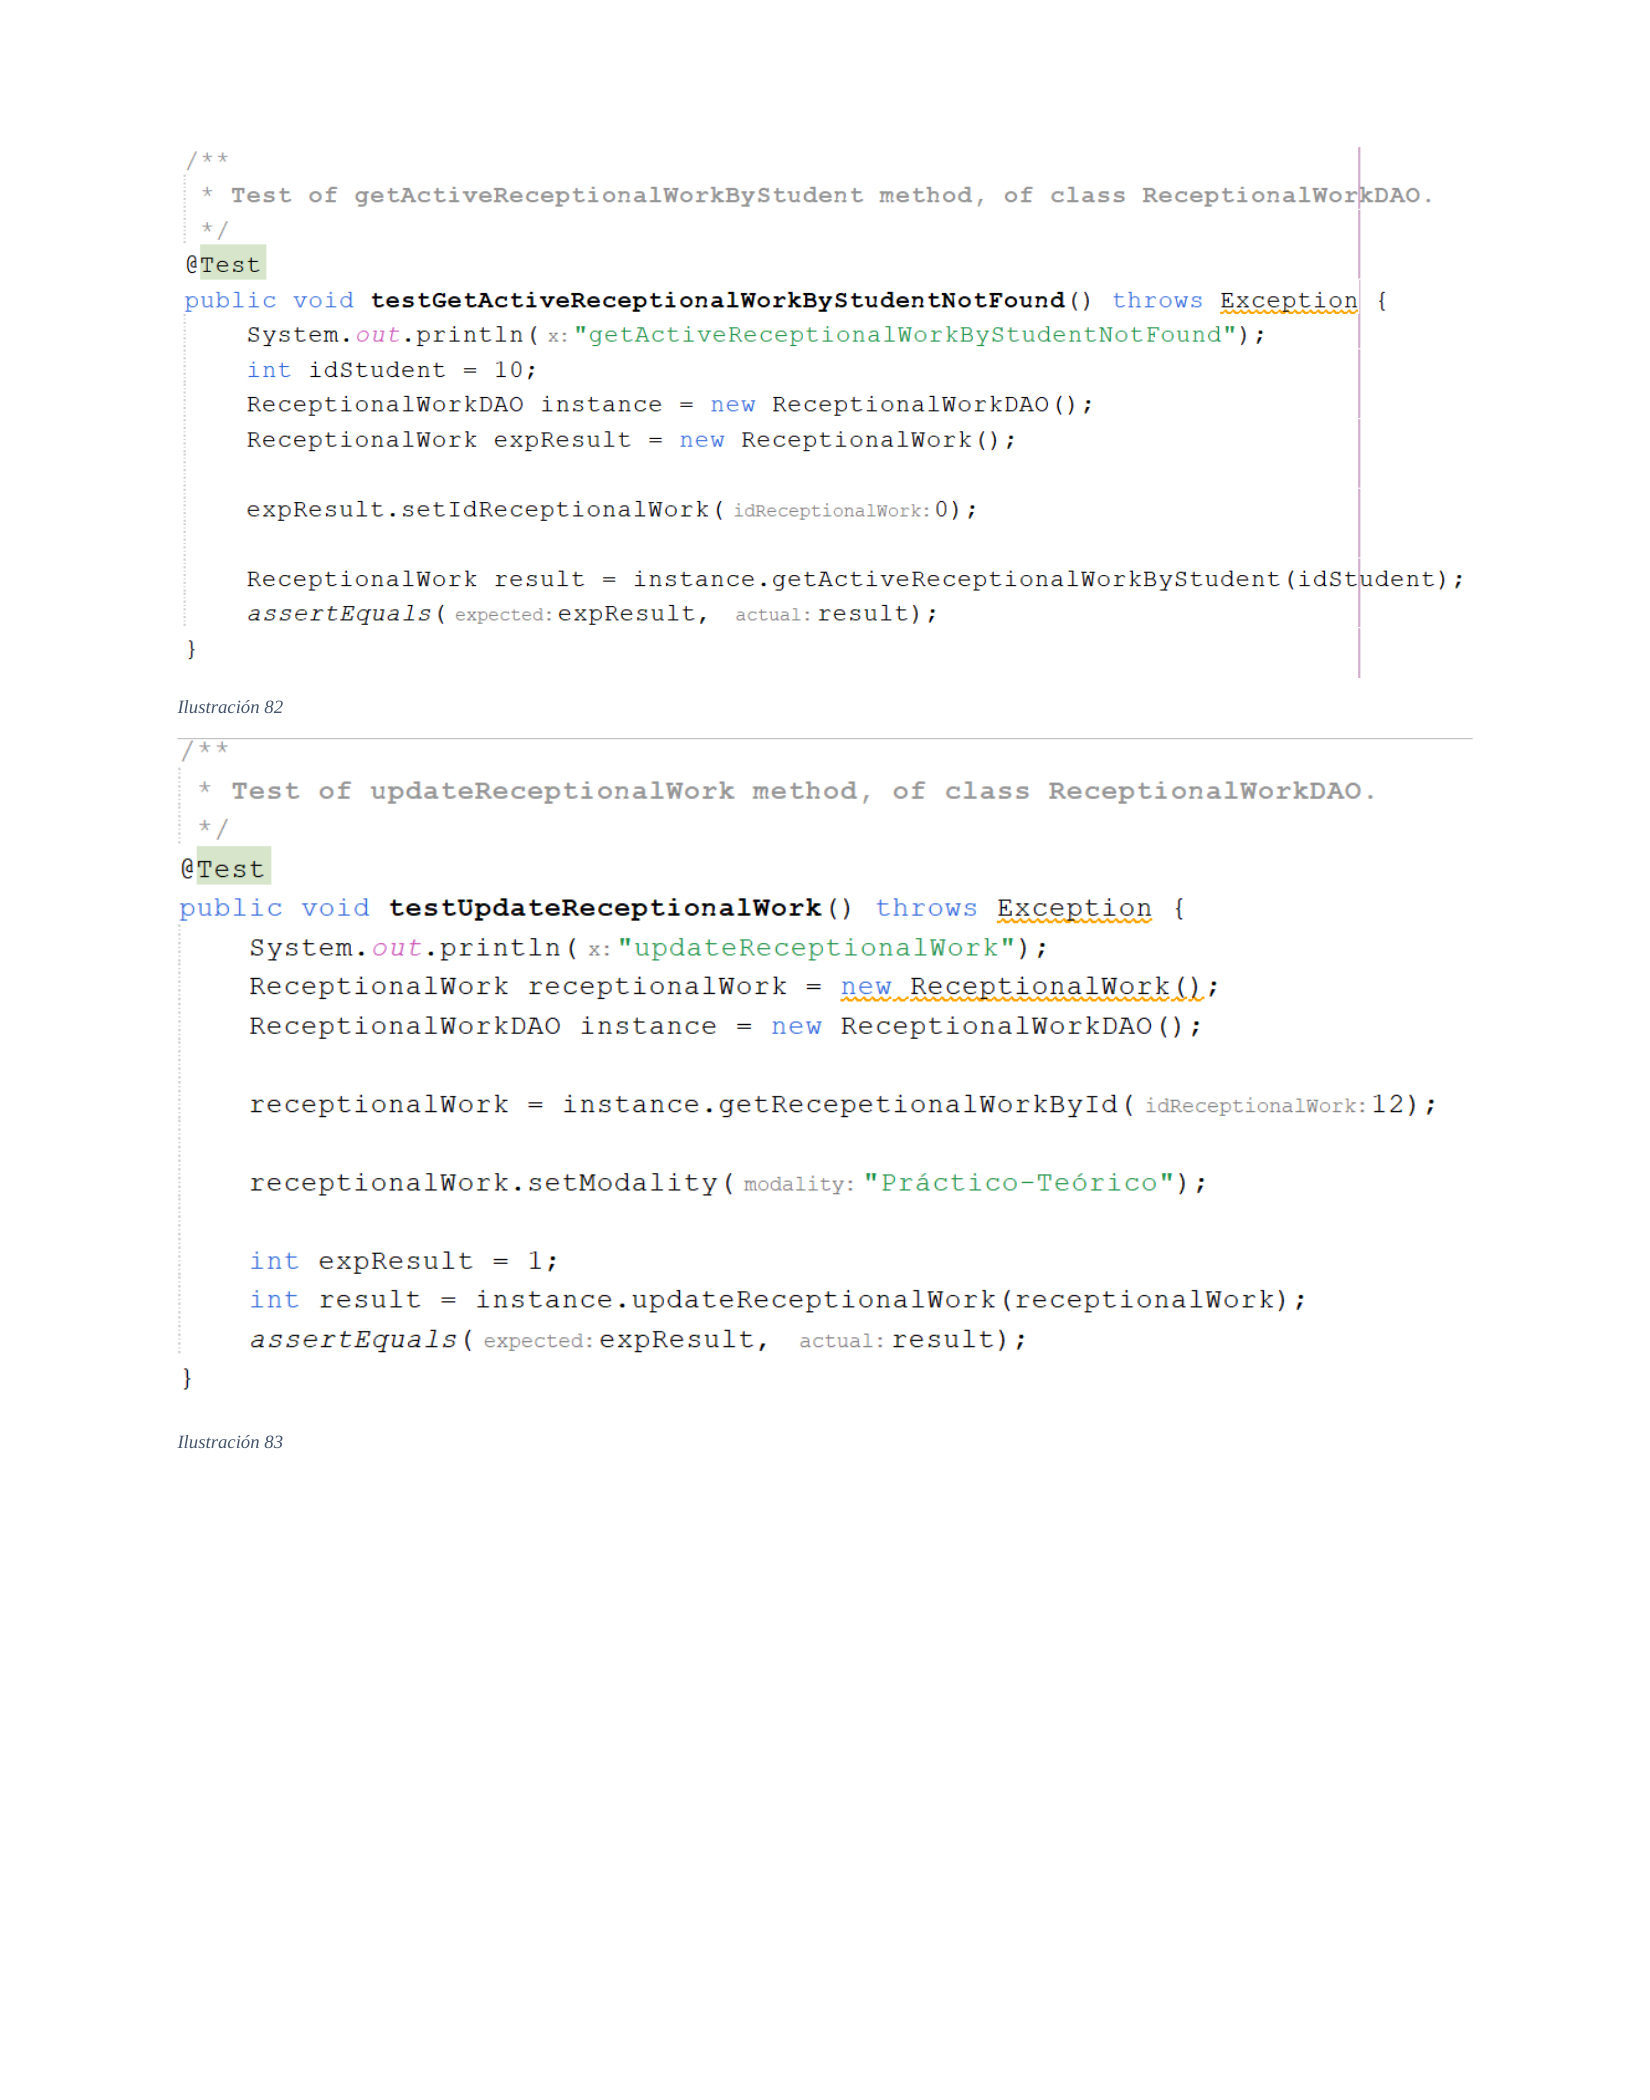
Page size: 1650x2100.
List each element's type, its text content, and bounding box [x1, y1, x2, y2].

picture [177, 738, 1473, 1412]
text Ilustración 82 [177, 696, 1473, 718]
picture [177, 147, 1473, 678]
text Ilustración 83 [177, 1431, 1473, 1452]
